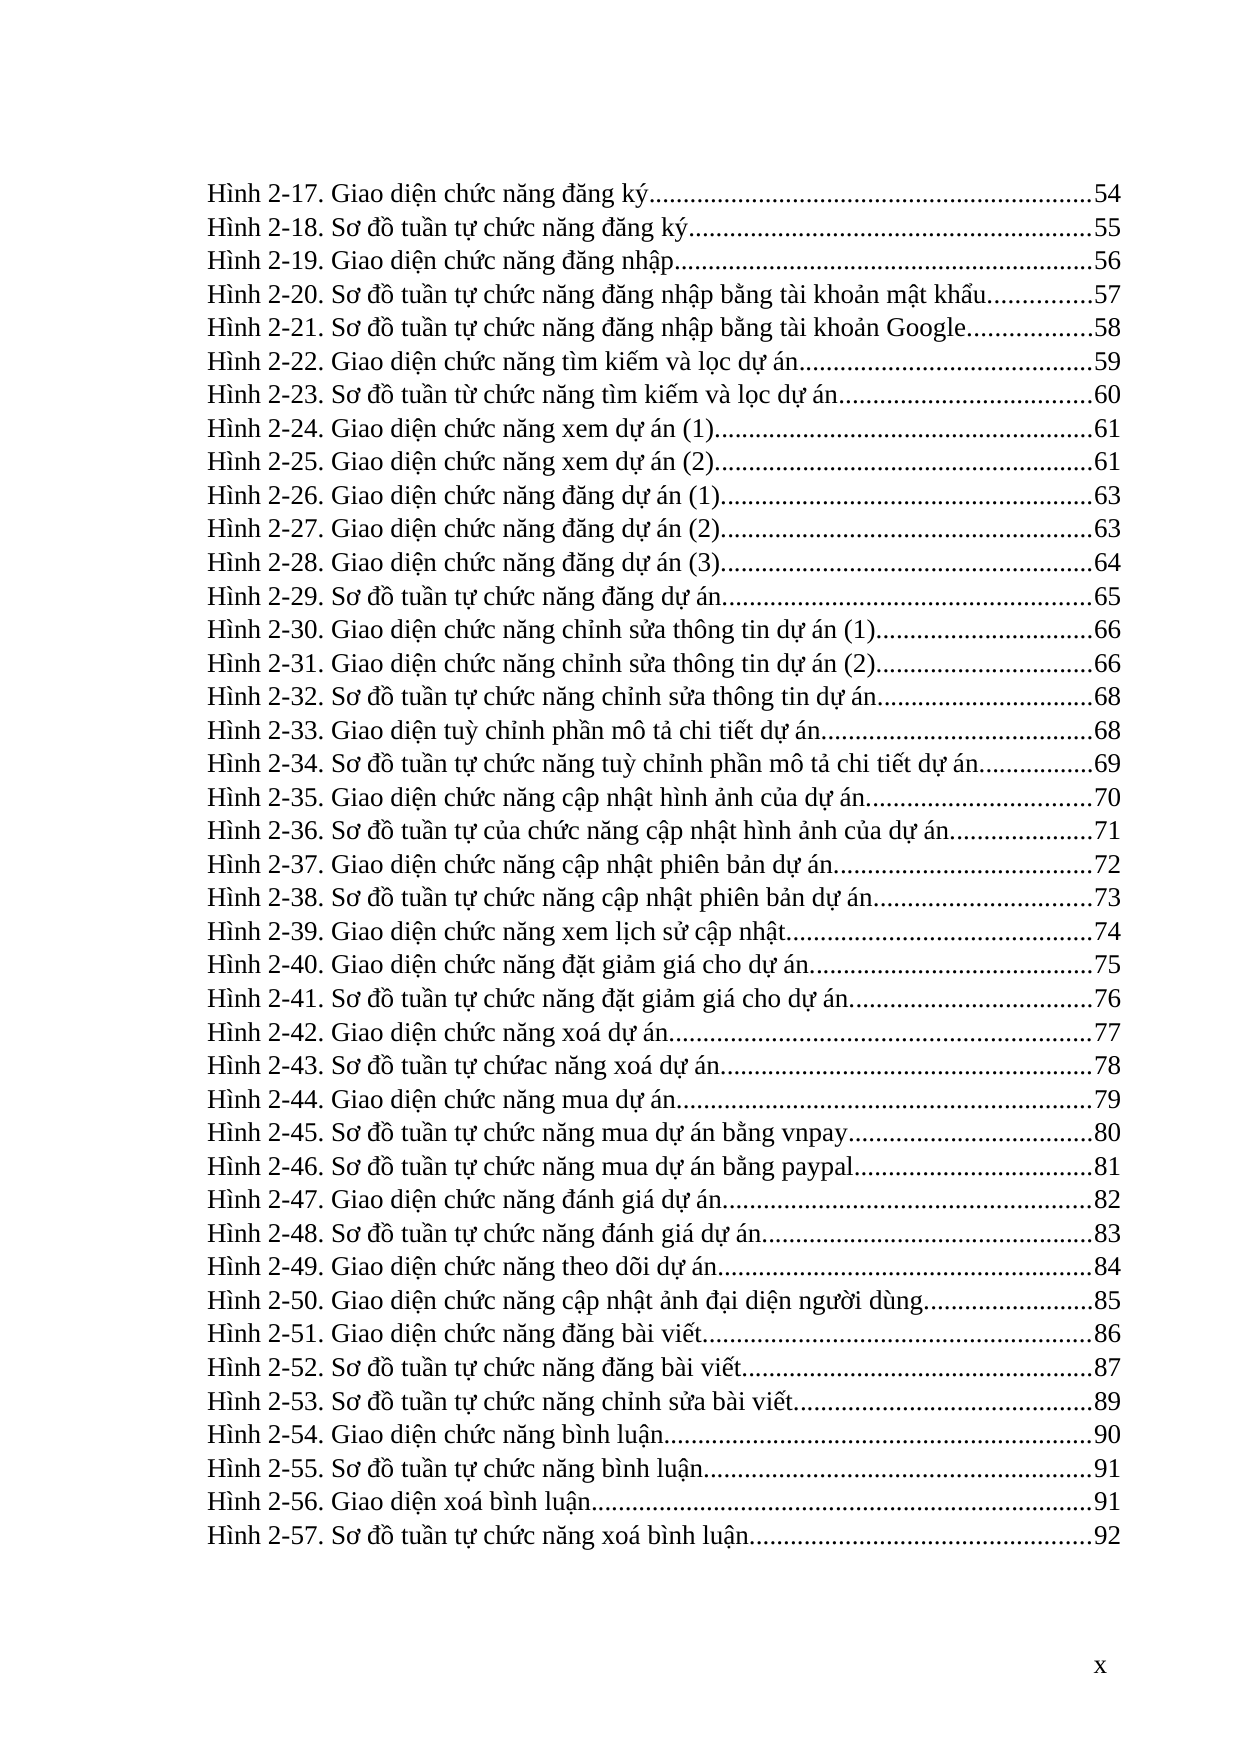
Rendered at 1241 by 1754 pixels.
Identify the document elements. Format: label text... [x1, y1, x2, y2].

text Hình 2-44. Giao diện chức năng mua dự án. 79 [207, 1083, 1122, 1114]
text Hình 2-27. Giao diện chức năng đăng dự án (2). 63 [207, 513, 1122, 544]
text Hình 2-39. Giao diện chức năng xem lịch sử cập nhật. 74 [207, 915, 1122, 946]
text Hình 2-34. Sơ đồ tuần tự chức năng tuỳ chỉnh phần mô tả chi tiết dự án. 69 [207, 747, 1122, 778]
text Hình 2-24. Giao diện chức năng xem dự án (1). 61 [207, 412, 1122, 443]
text Hình 2-55. Sơ đồ tuần tự chức năng bình luận. 91 [207, 1452, 1122, 1483]
text Hình 2-28. Giao diện chức năng đăng dự án (3). 64 [207, 546, 1122, 577]
text Hình 2-20. Sơ đồ tuần tự chức năng đăng nhập bằng tài khoản mật khẩu. 57 [207, 278, 1122, 309]
text Hình 2-40. Giao diện chức năng đặt giảm giá cho dự án. 75 [207, 949, 1122, 980]
text Hình 2-22. Giao diện chức năng tìm kiếm và lọc dự án 59 [207, 345, 1122, 376]
text Hình 2-57. Sơ đồ tuần tự chức năng xoá bình luận. 92 [207, 1519, 1122, 1550]
text Hình 2-42. Giao diện chức năng xoá dự án. 77 [207, 1016, 1122, 1047]
text Hình 2-38. Sơ đồ tuần tự chức năng cập nhật phiên bản dự án 73 [207, 882, 1122, 913]
text Hình 2-45. Sơ đồ tuần tự chức năng mua dự án bằng vnpay 80 [207, 1116, 1122, 1147]
text Hình 2-30. Giao diện chức năng chỉnh sửa thông tin dự án (1). 66 [207, 613, 1122, 644]
text Hình 2-17. Giao diện chức năng đăng ký 54 [207, 177, 1122, 208]
text Hình 2-46. Sơ đồ tuần tự chức năng mua dự án bằng paypal 81 [207, 1150, 1122, 1181]
text Hình 2-31. Giao diện chức năng chỉnh sửa thông tin dự án (2). 66 [207, 647, 1122, 678]
text Hình 2-56. Giao diện xoá bình luận 91 [207, 1485, 1122, 1516]
text Hình 2-37. Giao diện chức năng cập nhật phiên bản dự án. 72 [207, 848, 1122, 879]
text Hình 2-19. Giao diện chức năng đăng nhập 56 [207, 244, 1122, 275]
text Hình 2-54. Giao diện chức năng bình luận. 90 [207, 1418, 1122, 1449]
text Hình 2-26. Giao diện chức năng đăng dự án (1). 63 [207, 479, 1122, 510]
text Hình 2-43. Sơ đồ tuần tự chứac năng xoá dự án. 78 [207, 1049, 1122, 1080]
text Hình 2-36. Sơ đồ tuần tự của chức năng cập nhật hình ảnh của dự án. 71 [207, 814, 1122, 846]
text Hình 2-51. Giao diện chức năng đăng bài viết. 86 [207, 1318, 1122, 1349]
text Hình 2-23. Sơ đồ tuần từ chức năng tìm kiếm và lọc dự án 60 [207, 378, 1122, 409]
text Hình 2-50. Giao diện chức năng cập nhật ảnh đại diện người dùng. 85 [207, 1284, 1122, 1315]
text Hình 2-47. Giao diện chức năng đánh giá dự án. 82 [207, 1183, 1122, 1214]
text Hình 2-41. Sơ đồ tuần tự chức năng đặt giảm giá cho dự án. 76 [207, 982, 1122, 1013]
text Hình 2-21. Sơ đồ tuần tự chức năng đăng nhập bằng tài khoản Google. 58 [207, 311, 1122, 342]
text Hình 2-35. Giao diện chức năng cập nhật hình ảnh của dự án. 70 [207, 781, 1122, 812]
text Hình 2-53. Sơ đồ tuần tự chức năng chỉnh sửa bài viết. 89 [207, 1385, 1122, 1416]
text Hình 2-49. Giao diện chức năng theo dõi dự án. 84 [207, 1251, 1122, 1282]
text Hình 2-48. Sơ đồ tuần tự chức năng đánh giá dự án. 83 [207, 1217, 1122, 1248]
text Hình 2-18. Sơ đồ tuần tự chức năng đăng ký 55 [207, 211, 1122, 242]
text Hình 2-52. Sơ đồ tuần tự chức năng đăng bài viết. 87 [207, 1351, 1122, 1382]
text Hình 2-33. Giao diện tuỳ chỉnh phần mô tả chi tiết dự án. 68 [207, 714, 1122, 745]
text Hình 2-25. Giao diện chức năng xem dự án (2). 61 [207, 446, 1122, 477]
text Hình 2-29. Sơ đồ tuần tự chức năng đăng dự án. 65 [207, 580, 1122, 611]
text Hình 2-32. Sơ đồ tuần tự chức năng chỉnh sửa thông tin dự án. 68 [207, 680, 1122, 711]
